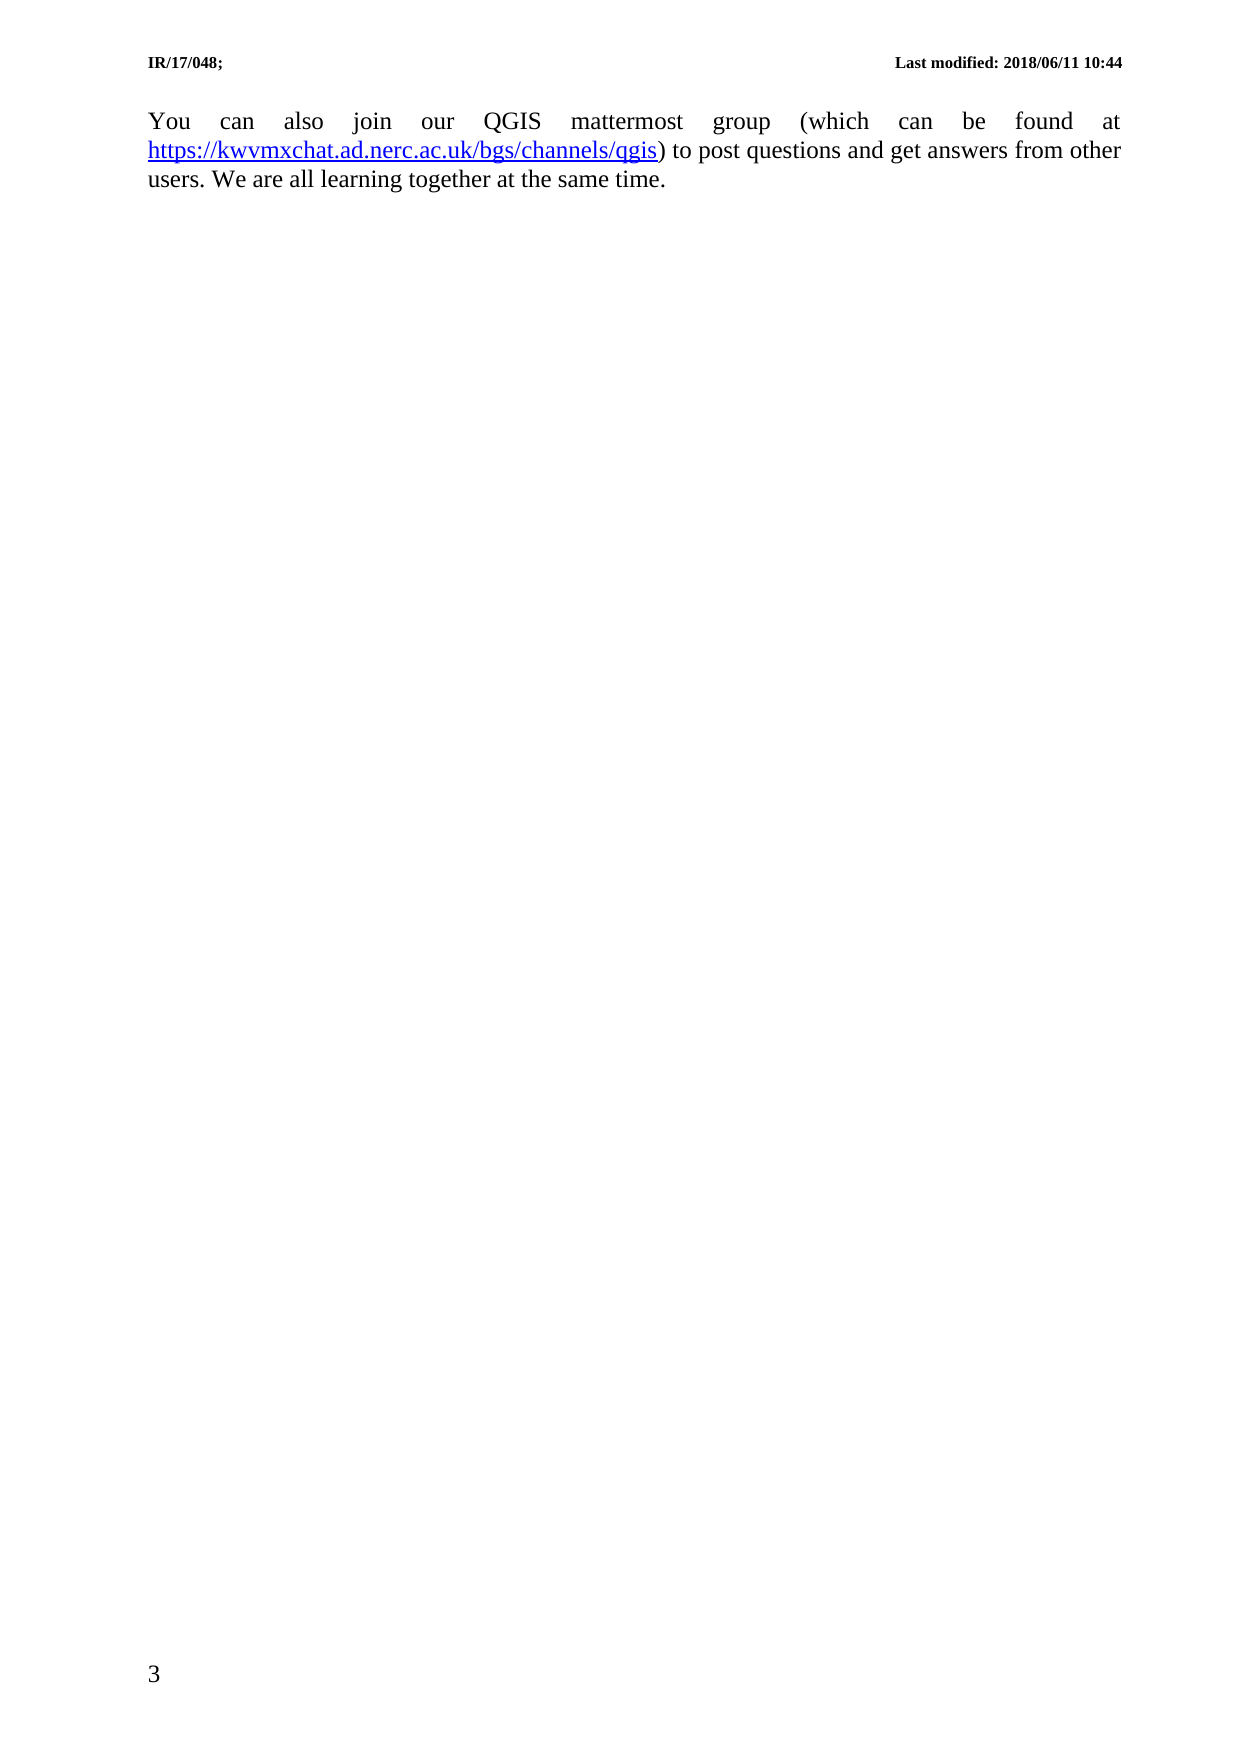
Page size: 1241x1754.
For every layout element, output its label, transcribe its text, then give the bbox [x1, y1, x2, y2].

text You can also join our QGIS mattermost group (which can be found at https://kwvmxchat.ad.nerc.ac.uk/bgs/channels/qgis) to post questions and get answers from other users. We are all learning together at the same time. [148, 106, 1122, 193]
